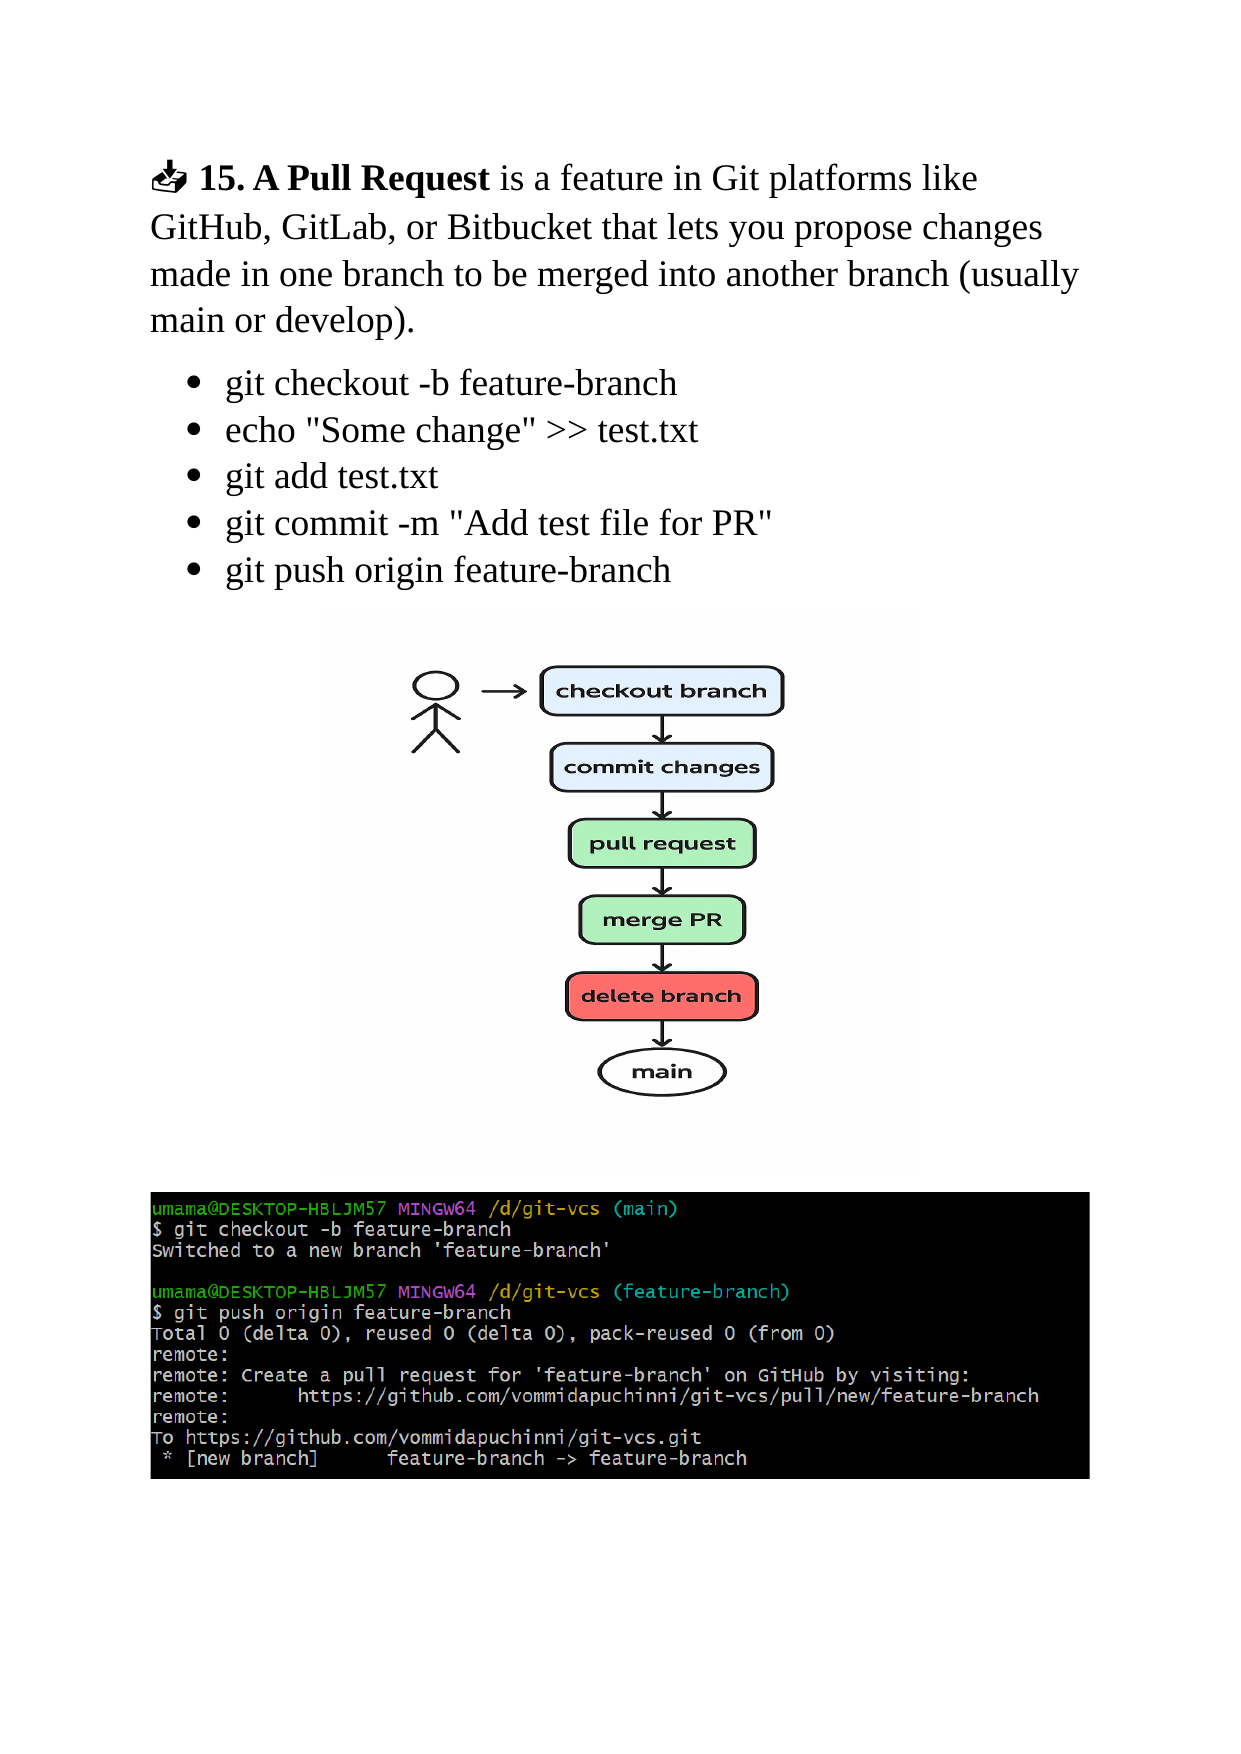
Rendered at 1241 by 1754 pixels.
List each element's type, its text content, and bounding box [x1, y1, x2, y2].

list git checkout -b feature-branch [187, 361, 1090, 404]
picture [150, 1192, 1090, 1479]
picture [323, 610, 917, 1174]
list git commit -m "Add test file for PR" [187, 501, 1090, 544]
list echo "Some change" >> test.txt [187, 407, 1090, 451]
list git add test.txt [187, 454, 1090, 497]
list git push origin feature-branch [187, 547, 1090, 590]
text 📥 15. A Pull Request is a feature in Git platforms like GitHub, GitLab, or Bitbucket that lets you propose changes made in one branch to be merged into another branch (usually main or develop). [150, 150, 1090, 341]
